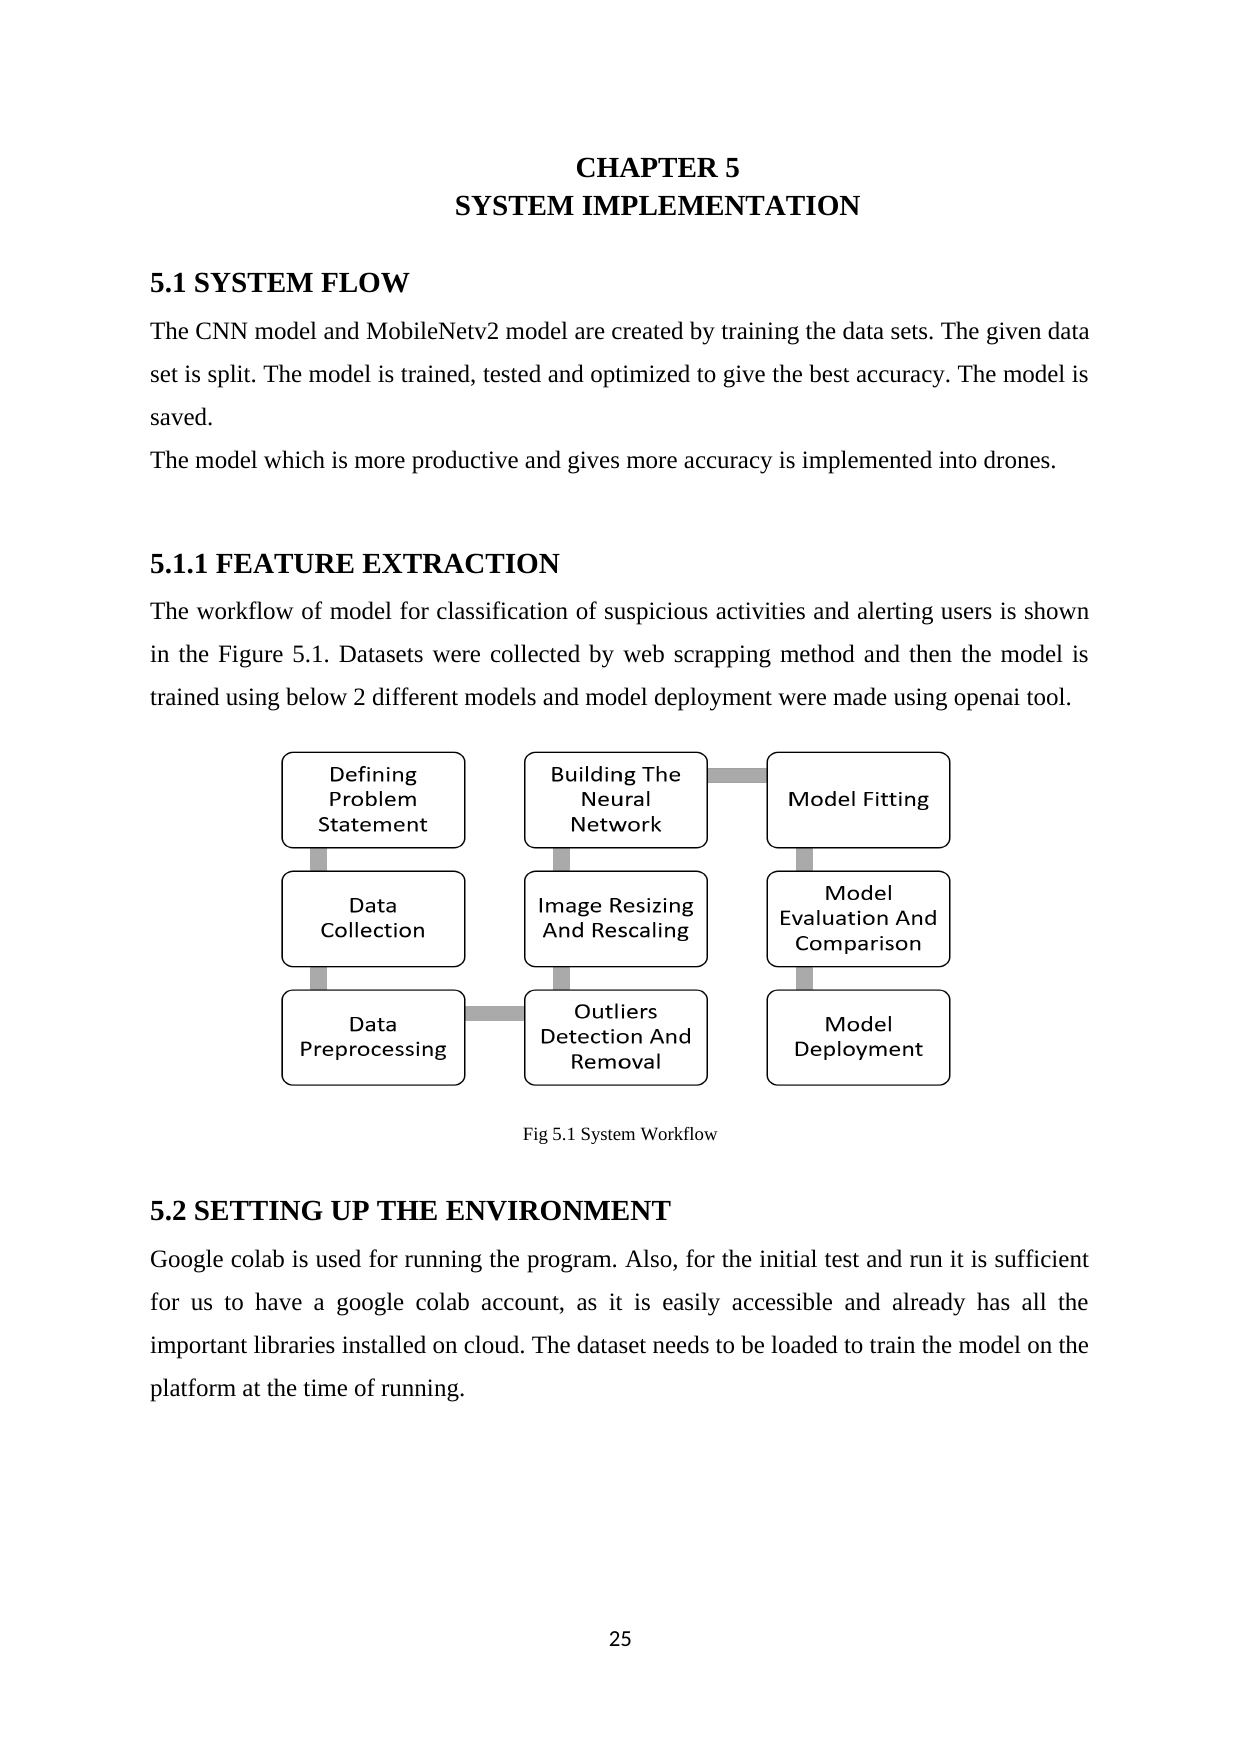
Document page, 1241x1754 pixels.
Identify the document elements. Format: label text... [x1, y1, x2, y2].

text 5.2 SETTING UP THE ENVIRONMENT [150, 1193, 1090, 1227]
text The model which is more productive and gives more accuracy is implemented into drones. [150, 445, 1090, 474]
picture [281, 725, 960, 1112]
text SYSTEM IMPLEMENTATION [150, 188, 1090, 222]
text 5.1 SYSTEM FLOW [150, 266, 1090, 299]
text Google colab is used for running the program. Also, for the initial test and run it is sufficient for us to have a google colab account, as it is easily accessible and already has all the important libraries installed on cloud. The dataset needs to be loaded to train the model on the platform at the time of running. [150, 1244, 1090, 1402]
text The CNN model and MobileNetv2 model are created by training the data sets. The given data set is split. The model is trained, tested and optimized to give the best accuracy. The model is saved. [150, 316, 1090, 431]
text CHAPTER 5 [150, 150, 1090, 183]
text 5.1.1 FEATURE EXTRACTION [150, 546, 1090, 579]
text The workflow of model for classification of suspicious activities and alerting users is shown in the Figure 5.1. Datasets were collected by web scrapping method and then the model is trained using below 2 different models and model deployment were made using openai tool. [150, 596, 1090, 711]
